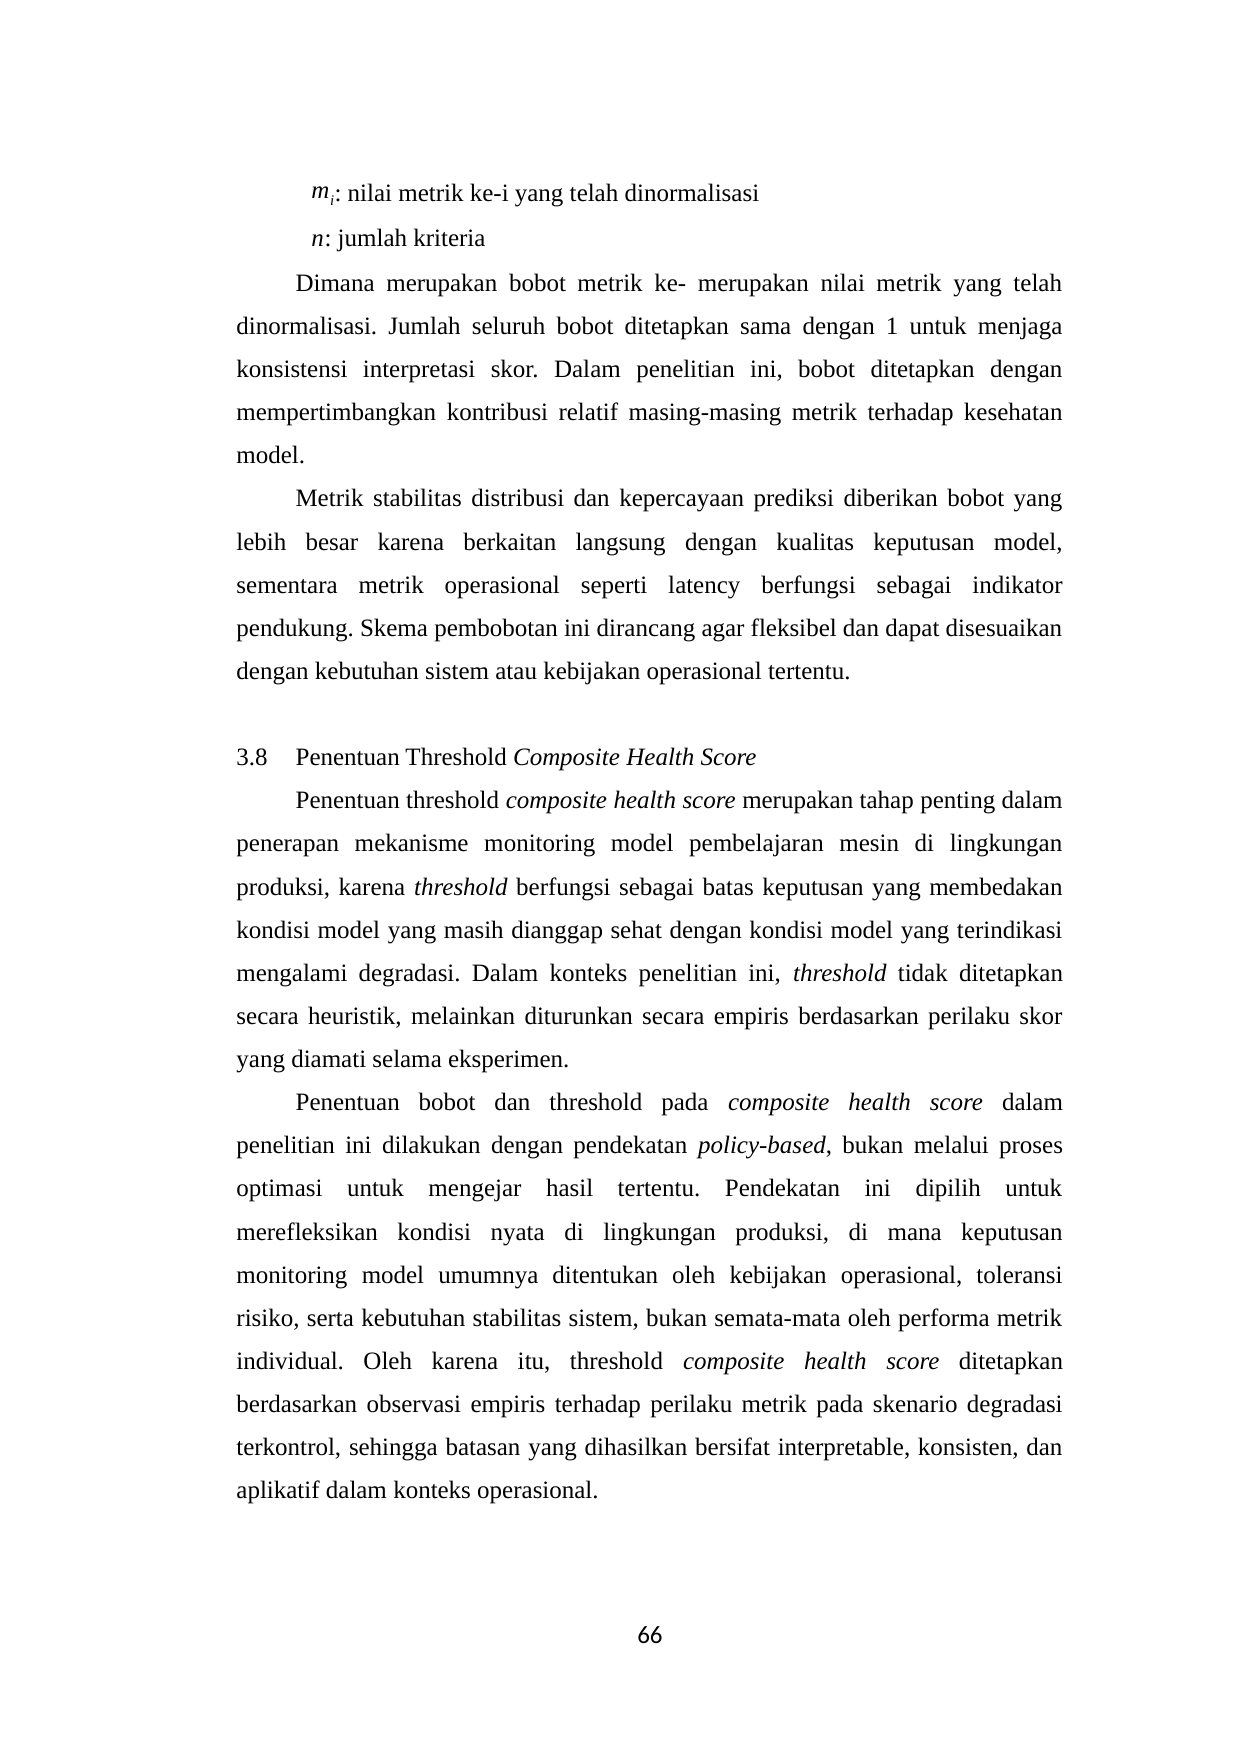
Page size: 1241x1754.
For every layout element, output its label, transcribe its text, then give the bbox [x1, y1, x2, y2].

text : jumlah kriteria [311, 223, 1063, 253]
text Penentuan bobot dan threshold pada composite health score dalam penelitian ini dilakukan dengan pendekatan policy-based, bukan melalui proses optimasi untuk mengejar hasil tertentu. Pendekatan ini dipilih untuk merefleksikan kondisi nyata di lingkungan produksi, di mana keputusan monitoring model umumnya ditentukan oleh kebijakan operasional, toleransi risiko, serta kebutuhan stabilitas sistem, bukan semata-mata oleh performa metrik individual. Oleh karena itu, threshold composite health score ditetapkan berdasarkan observasi empiris terhadap perilaku metrik pada skenario degradasi terkontrol, sehingga batasan yang dihasilkan bersifat interpretable, konsisten, dan aplikatif dalam konteks operasional. [236, 1087, 1063, 1504]
text : nilai metrik ke-i yang telah dinormalisasi [311, 177, 1063, 208]
text Penentuan threshold composite health score merupakan tahap penting dalam penerapan mekanisme monitoring model pembelajaran mesin di lingkungan produksi, karena threshold berfungsi sebagai batas keputusan yang membedakan kondisi model yang masih dianggap sehat dengan kondisi model yang terindikasi mengalami degradasi. Dalam konteks penelitian ini, threshold tidak ditetapkan secara heuristik, melainkan diturunkan secara empiris berdasarkan perilaku skor yang diamati selama eksperimen. [236, 785, 1063, 1073]
text Metrik stabilitas distribusi dan kepercayaan prediksi diberikan bobot yang lebih besar karena berkaitan langsung dengan kualitas keputusan model, sementara metrik operasional seperti latency berfungsi sebagai indikator pendukung. Skema pembobotan ini dirancang agar fleksibel dan dapat disesuaikan dengan kebutuhan sistem atau kebijakan operasional tertentu. [236, 483, 1063, 685]
text Dimana merupakan bobot metrik ke- merupakan nilai metrik yang telah dinormalisasi. Jumlah seluruh bobot ditetapkan sama dengan 1 untuk menjaga konsistensi interpretasi skor. Dalam penelitian ini, bobot ditetapkan dengan mempertimbangkan kontribusi relatif masing-masing metrik terhadap kesehatan model. [236, 268, 1063, 469]
subtitle 3.8 Penentuan Threshold Composite Health Score [236, 742, 1063, 771]
